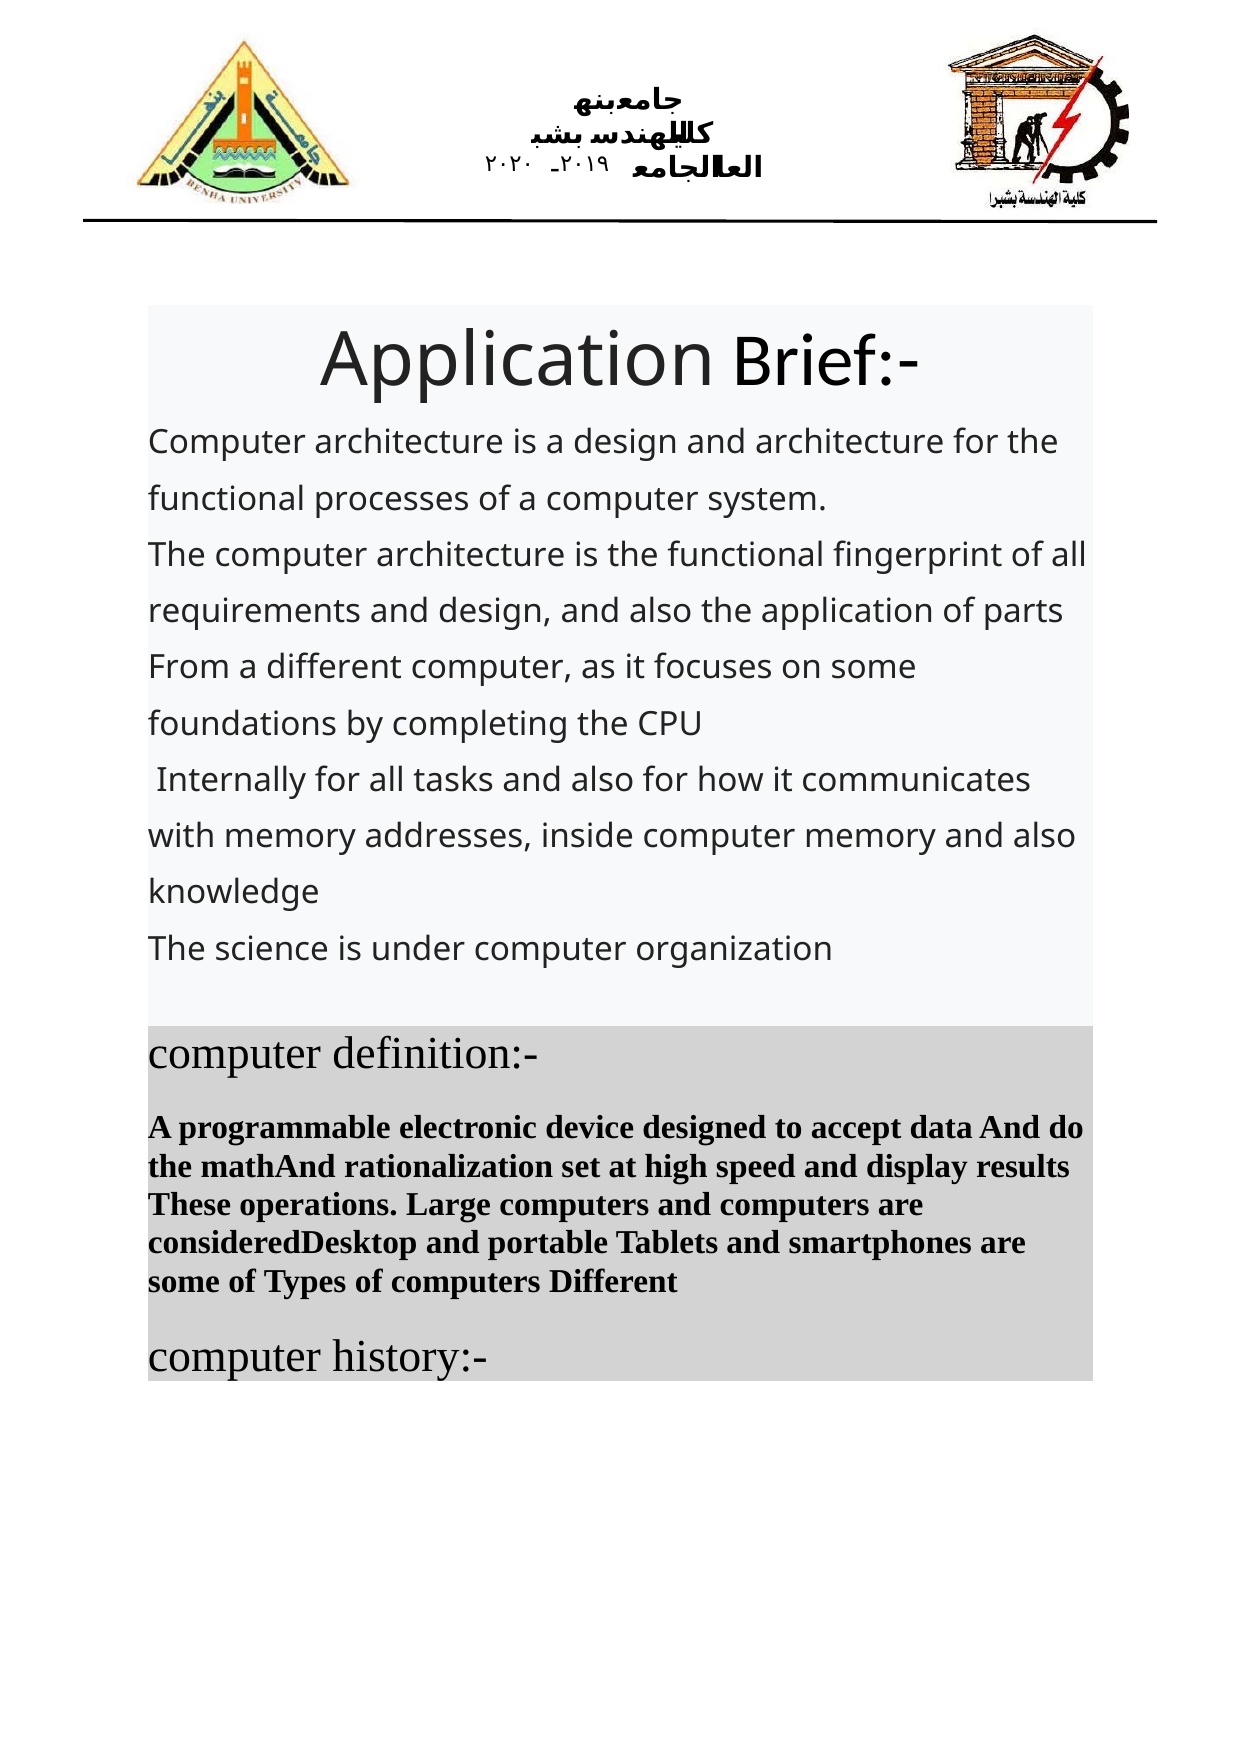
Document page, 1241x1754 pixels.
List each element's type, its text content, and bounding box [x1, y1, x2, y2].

text From a different computer, as it focuses on some foundations by completing the CPU [148, 632, 1093, 745]
text Internally for all tasks and also for how it communicates with memory addresses, inside computer memory and also knowledge [148, 745, 1093, 913]
text Application Brief:- [148, 305, 1093, 407]
picture [921, 28, 1129, 219]
text A programmable electronic device designed to accept data And do the mathAnd rationalization set at high speed and display results These operations. Large computers and computers are consideredDesktop and portable Tablets and smartphones are some of Types of computers Different [148, 1108, 1093, 1299]
text Computer architecture is a design and architecture for the functional processes of a computer system. [148, 407, 1093, 520]
text computer history:- [148, 1329, 1093, 1381]
text computer definition:- [148, 1026, 1093, 1079]
text The computer architecture is the functional fingerprint of all requirements and design, and also the application of parts [148, 520, 1093, 632]
picture [112, 9, 373, 204]
text The science is under computer organization [148, 913, 1093, 970]
